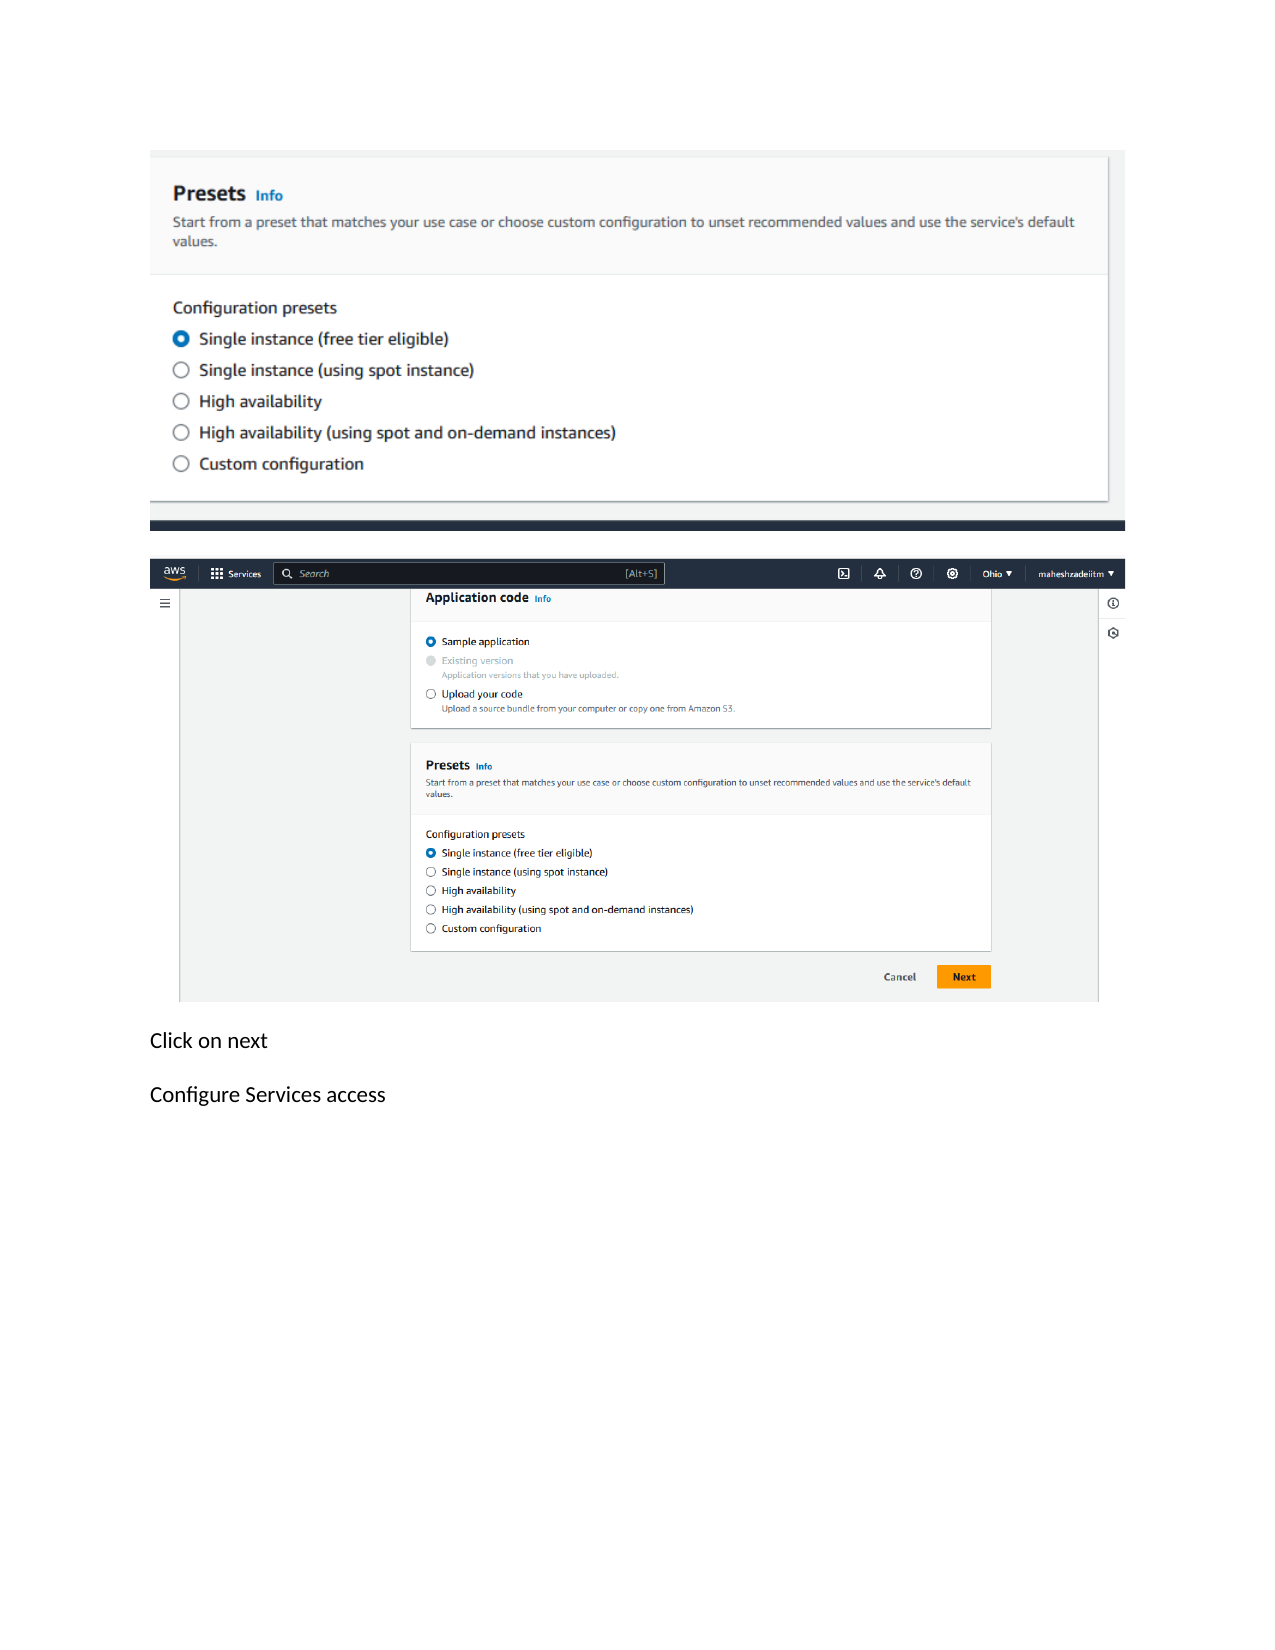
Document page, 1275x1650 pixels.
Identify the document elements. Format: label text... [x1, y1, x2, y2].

text Click on next [150, 1027, 1125, 1055]
picture [150, 150, 1125, 531]
picture [150, 555, 1125, 1002]
text Configure Services access [150, 1080, 1125, 1108]
